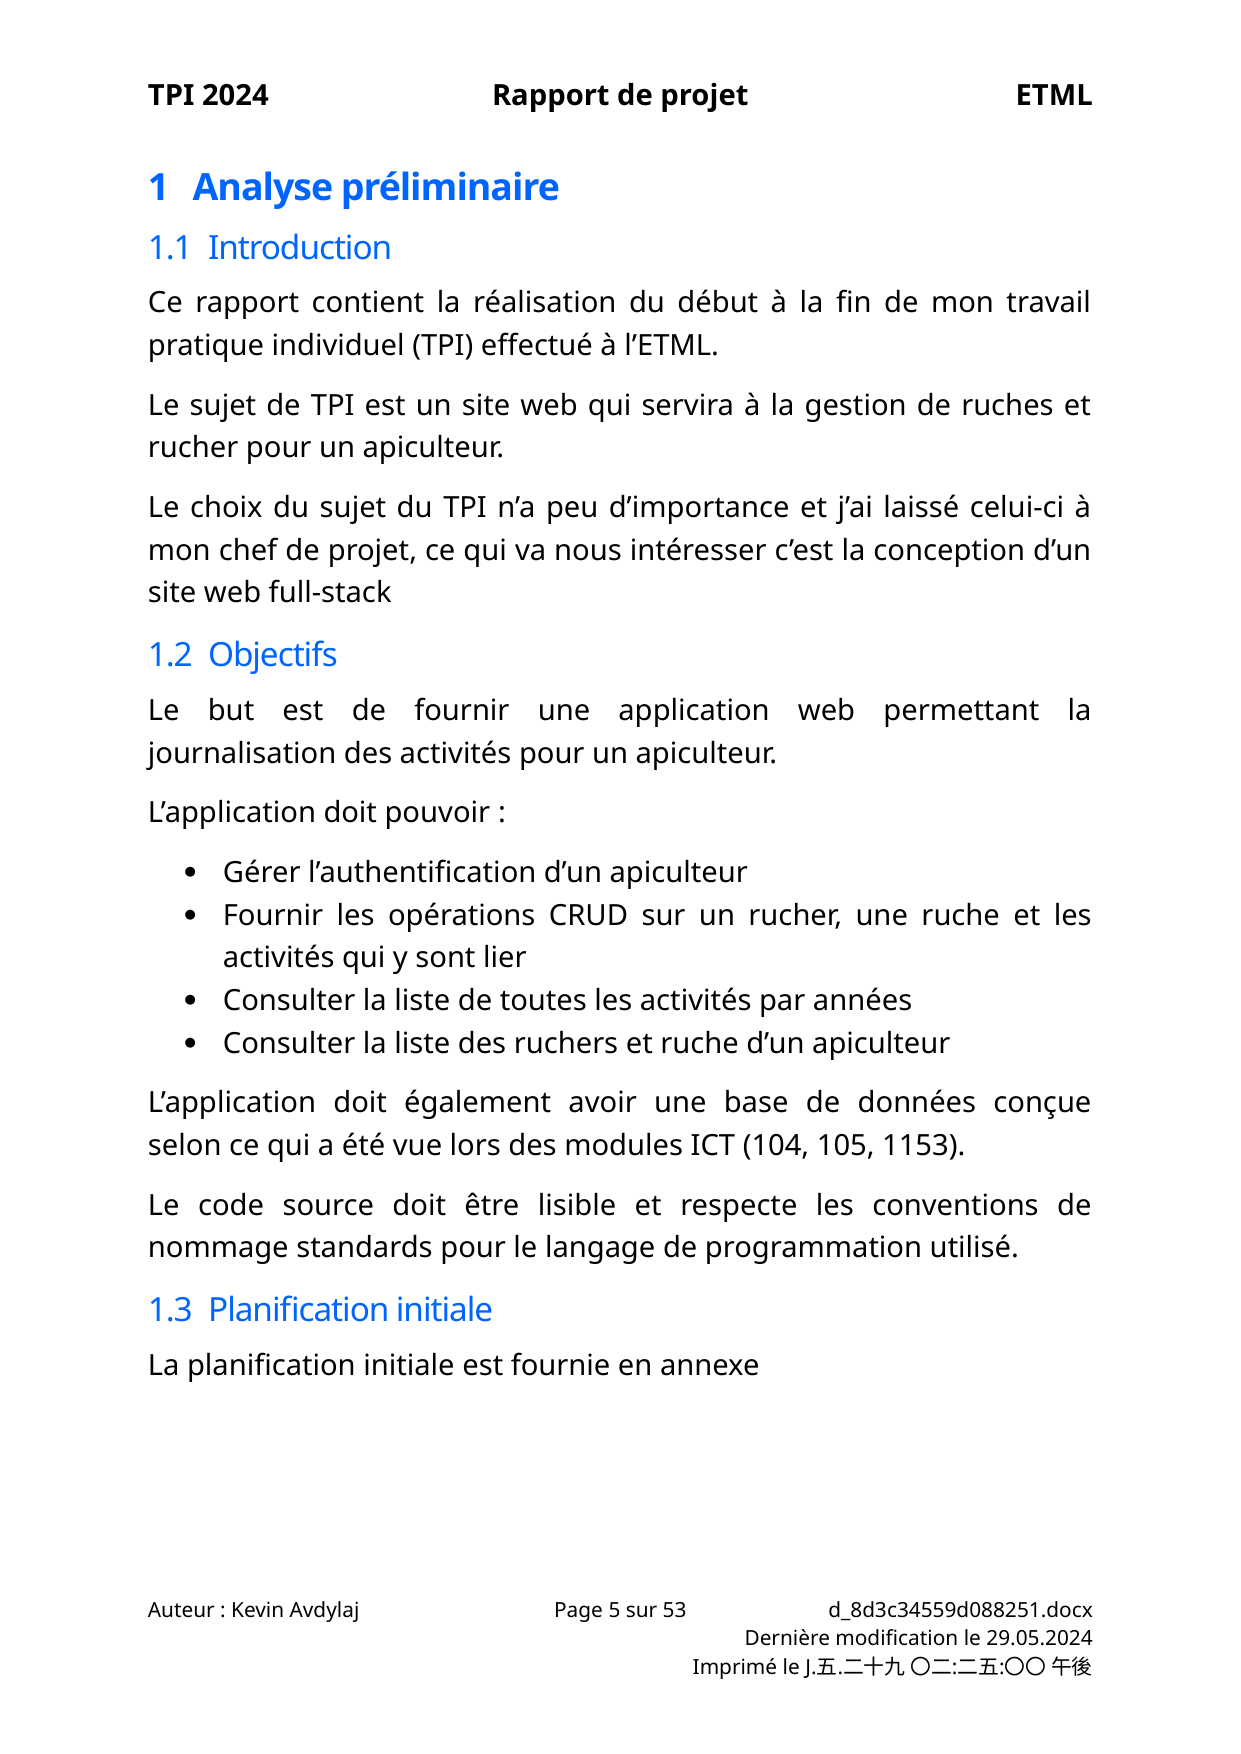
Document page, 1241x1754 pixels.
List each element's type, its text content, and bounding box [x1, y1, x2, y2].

subtitle Introduction [148, 224, 1093, 269]
subtitle Planification initiale [148, 1286, 1093, 1332]
subtitle Analyse préliminaire [148, 160, 1093, 211]
text Le but est de fournir une application web permettant la journalisation des activités pour un apiculteur. [148, 689, 1093, 772]
text La planification initiale est fournie en annexe [148, 1344, 1093, 1384]
subtitle Objectifs [148, 631, 1093, 677]
text L’application doit pouvoir : [148, 791, 1093, 831]
list Consulter la liste des ruchers et ruche d’un apiculteur [185, 1022, 1093, 1062]
text Le choix du sujet du TPI n’a peu d’importance et j’ai laissé celui-ci à mon chef de projet, ce qui va nous intéresser c’est la conception d’un site web full-stack [148, 486, 1093, 611]
text L’application doit également avoir une base de données conçue selon ce qui a été vue lors des modules ICT (104, 105, 1153). [148, 1082, 1093, 1164]
text Le code source doit être lisible et respecte les conventions de nommage standards pour le langage de programmation utilisé. [148, 1184, 1093, 1266]
text Le sujet de TPI est un site web qui servira à la gestion de ruches et rucher pour un apiculteur. [148, 384, 1093, 466]
text Ce rapport contient la réalisation du début à la fin de mon travail pratique individuel (TPI) effectué à l’ETML. [148, 282, 1093, 364]
list Gérer l’authentification d’un apiculteur [185, 851, 1093, 891]
list Fournir les opérations CRUD sur un rucher, une ruche et les activités qui y sont lier [185, 894, 1093, 976]
list Consulter la liste de toutes les activités par années [185, 979, 1093, 1019]
